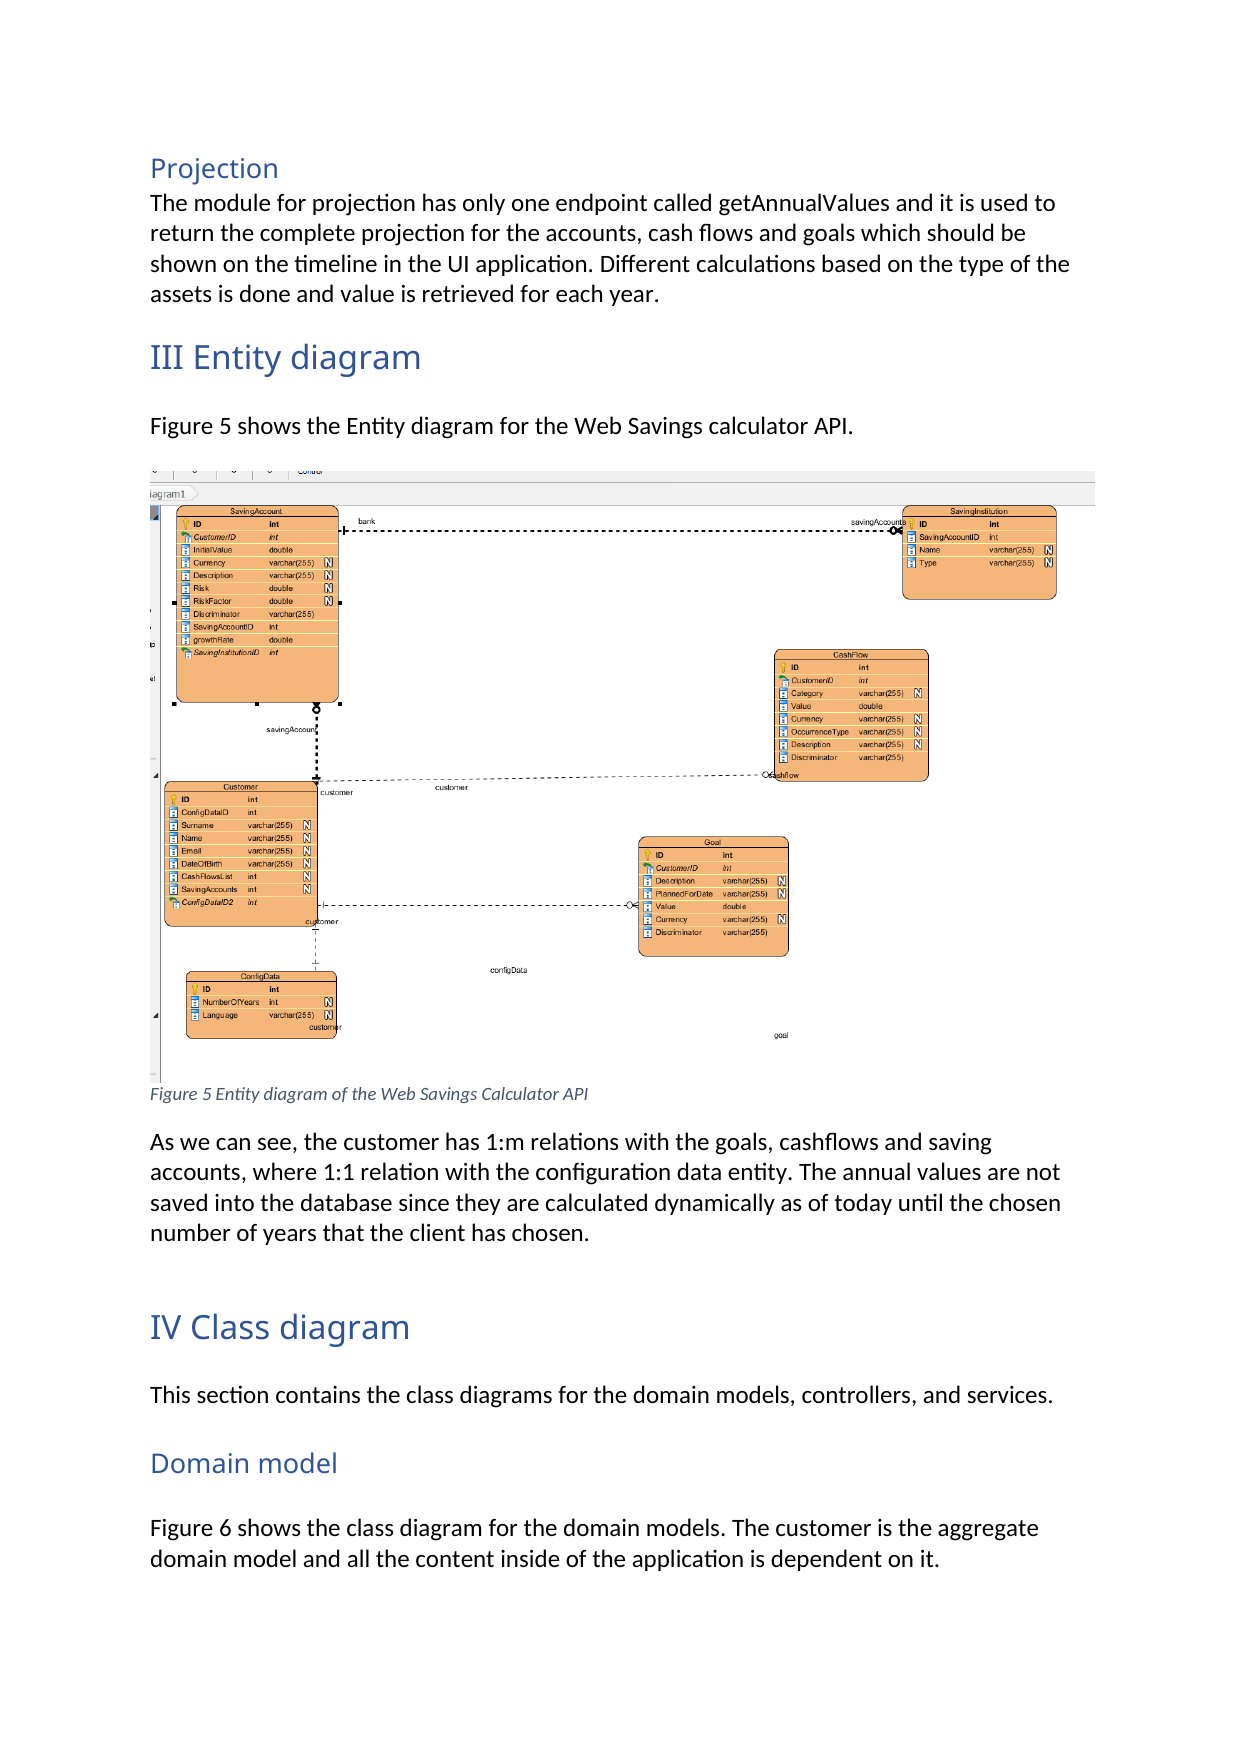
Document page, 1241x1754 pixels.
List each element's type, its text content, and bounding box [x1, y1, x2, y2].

text This section contains the class diagrams for the domain models, controllers, and services. [150, 1379, 1090, 1410]
text As we can see, the customer has 1:m relations with the goals, cashflows and saving accounts, where 1:1 relation with the configuration data entity. The annual values are not saved into the database since they are calculated dynamically as of today until the chosen number of years that the client has chosen. [150, 1126, 1090, 1248]
text Figure 6 shows the class diagram for the domain models. The customer is the aggregate domain model and all the content inside of the application is dependent on it. [150, 1512, 1090, 1573]
subtitle Domain model [150, 1445, 1090, 1482]
text Figure 5 shows the Entity diagram for the Web Savings calculator API. [150, 410, 1090, 440]
picture [150, 471, 1095, 1083]
subtitle Projection [150, 150, 1090, 187]
subtitle III Entity diagram [150, 334, 1090, 379]
text The module for projection has only one endpoint called getAnnualValues and it is used to return the complete projection for the accounts, cash flows and goals which should be shown on the timeline in the UI application. Different calculations based on the type of the assets is done and value is retrieved for each year. [150, 187, 1090, 309]
subtitle IV Class diagram [150, 1304, 1090, 1349]
text Figure 5 Entity diagram of the Web Savings Calculator API [150, 1083, 1090, 1105]
